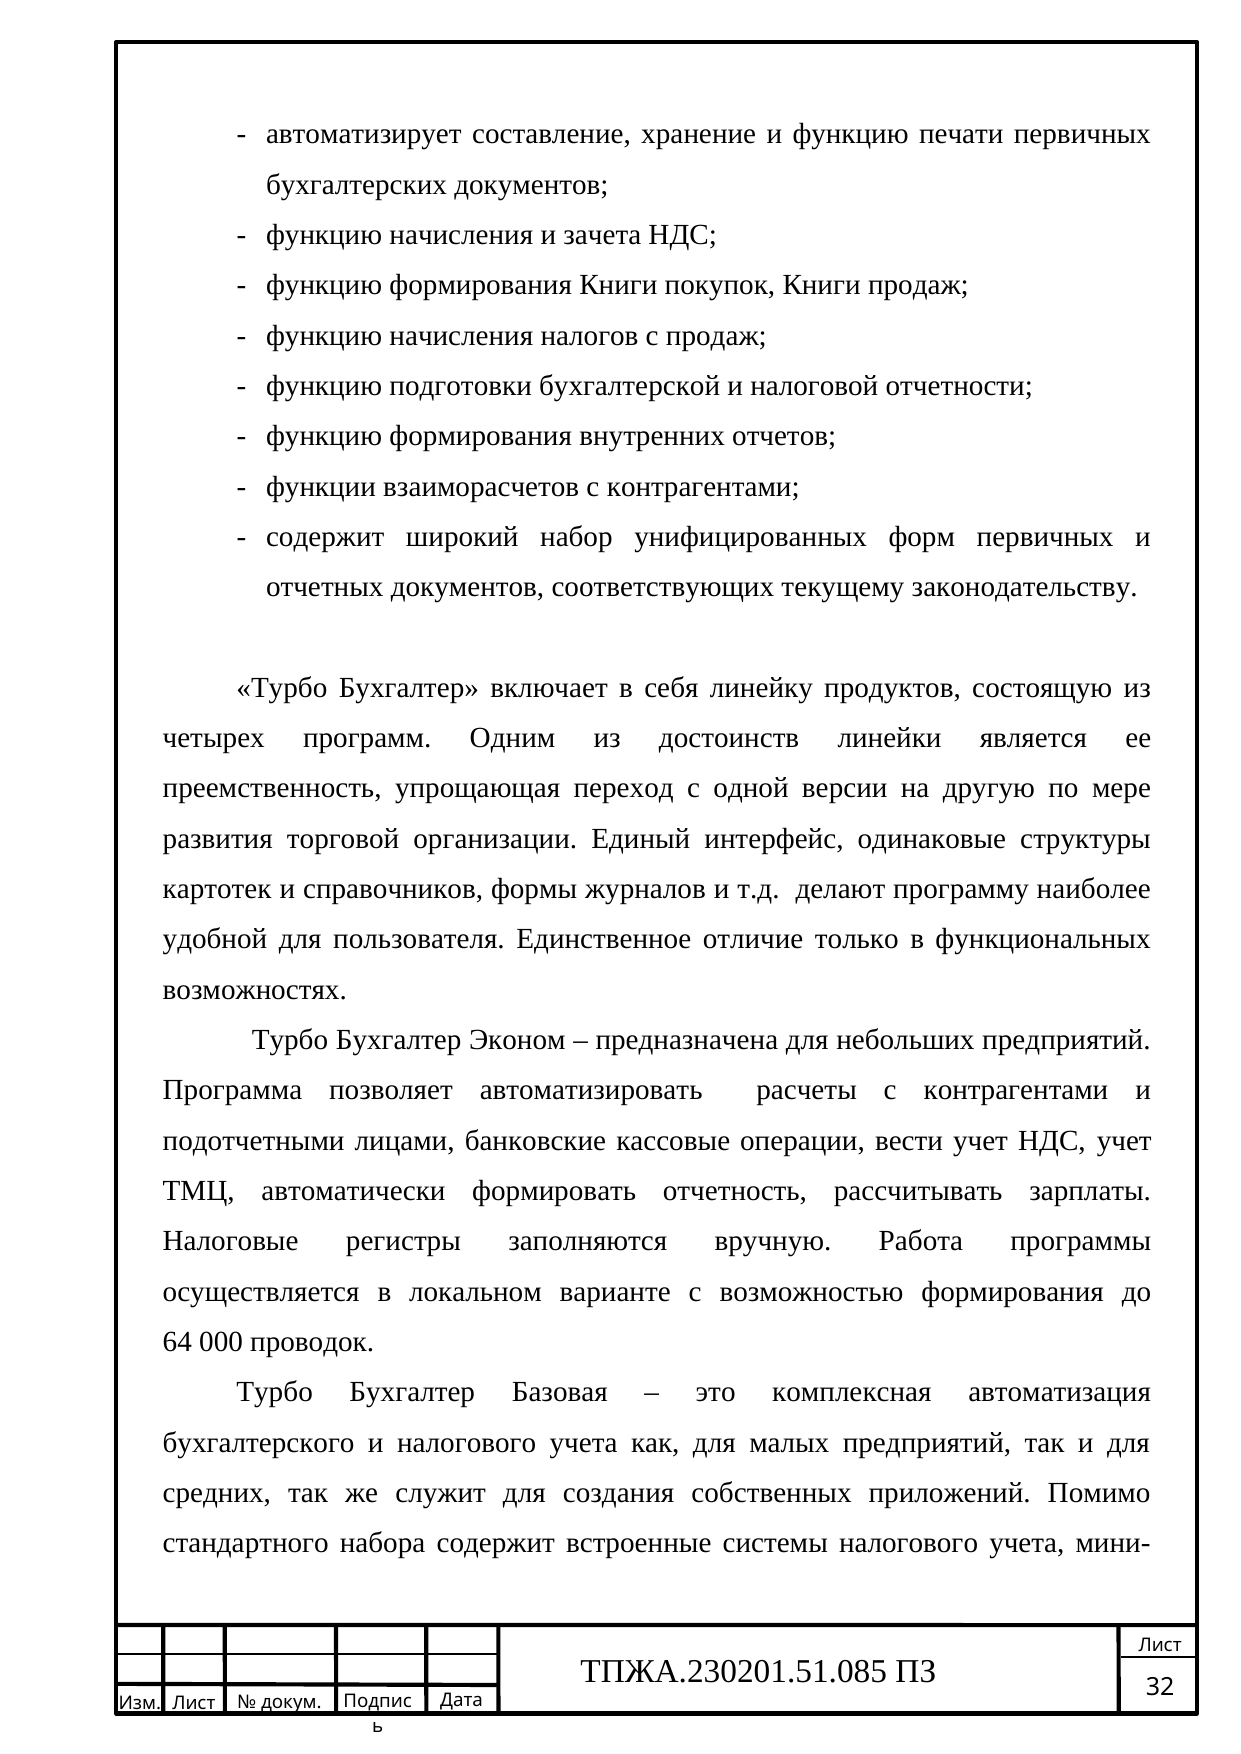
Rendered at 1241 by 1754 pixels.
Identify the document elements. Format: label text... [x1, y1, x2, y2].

list функции взаиморасчетов с контрагентами; [236, 469, 1152, 502]
text Турбо Бухгалтер Эконом – предназначена для небольших предприятий. Программа позволяет автоматизировать расчеты с контрагентами и подотчетными лицами, банковские кассовые операции, вести учет НДС, учет ТМЦ, автоматически формировать отчетность, рассчитывать зарплаты. Налоговые регистры заполняются вручную. Работа программы осуществляется в локальном варианте с возможностью формирования до 64 000 проводок. [162, 1022, 1152, 1358]
list функцию подготовки бухгалтерской и налоговой отчетности; [236, 368, 1152, 402]
list содержит широкий набор унифицированных форм первичных и отчетных документов, соответствующих текущему законодательству. [236, 519, 1152, 603]
list функцию формирования Книги покупок, Книги продаж; [236, 267, 1152, 301]
list функцию формирования внутренних отчетов; [236, 418, 1152, 452]
list функцию начисления налогов с продаж; [236, 318, 1152, 351]
text «Турбо Бухгалтер» включает в себя линейку продуктов, состоящую из четырех программ. Одним из достоинств линейки является ее преемственность, упрощающая переход с одной версии на другую по мере развития торговой организации. Единый интерфейс, одинаковые структуры картотек и справочников, формы журналов и т.д. делают программу наиболее удобной для пользователя. Единственное отличие только в функциональных возможностях. [162, 670, 1152, 1005]
list автоматизирует составление, хранение и функцию печати первичных бухгалтерских документов; [236, 117, 1152, 200]
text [162, 1374, 1152, 1559]
list функцию начисления и зачета НДС; [236, 217, 1152, 251]
